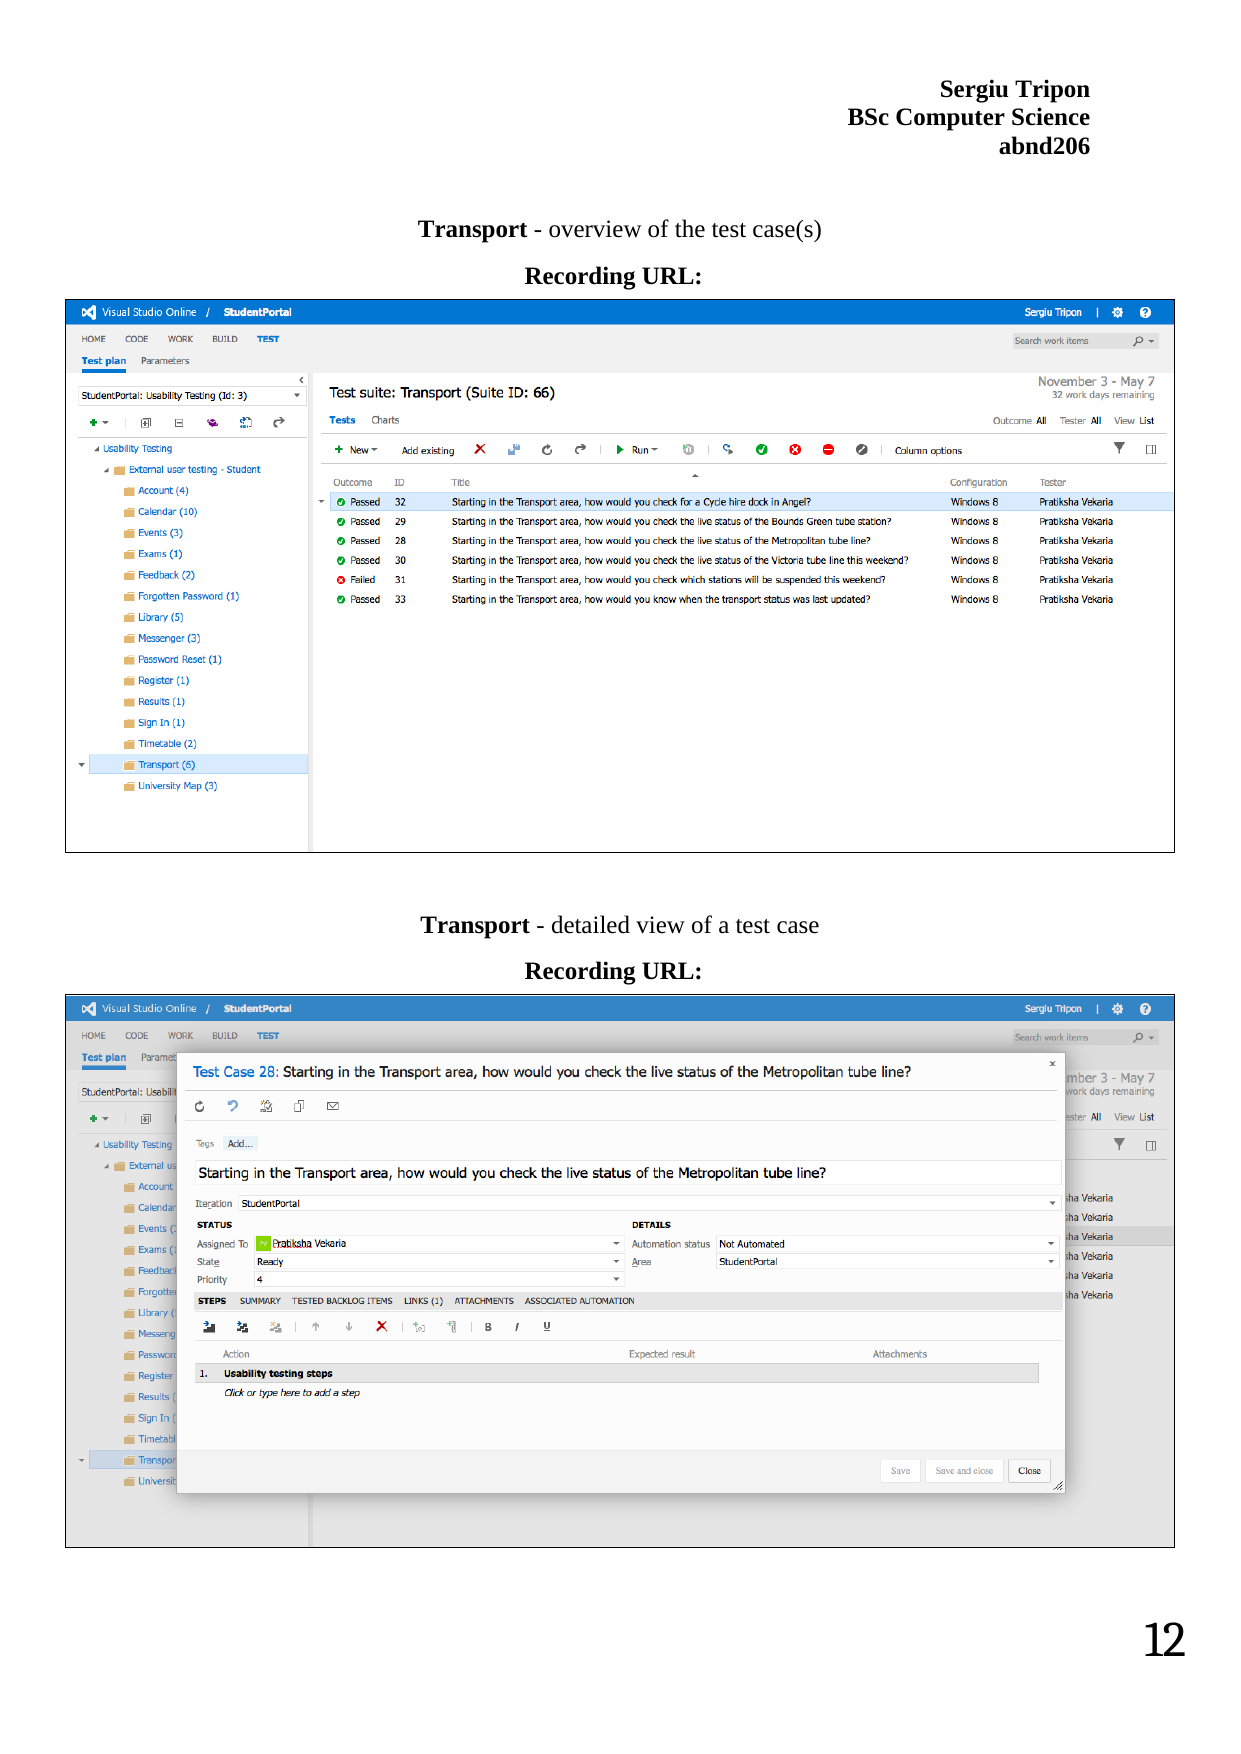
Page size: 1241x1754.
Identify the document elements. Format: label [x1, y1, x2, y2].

picture [66, 995, 1174, 1547]
picture [66, 300, 1174, 852]
